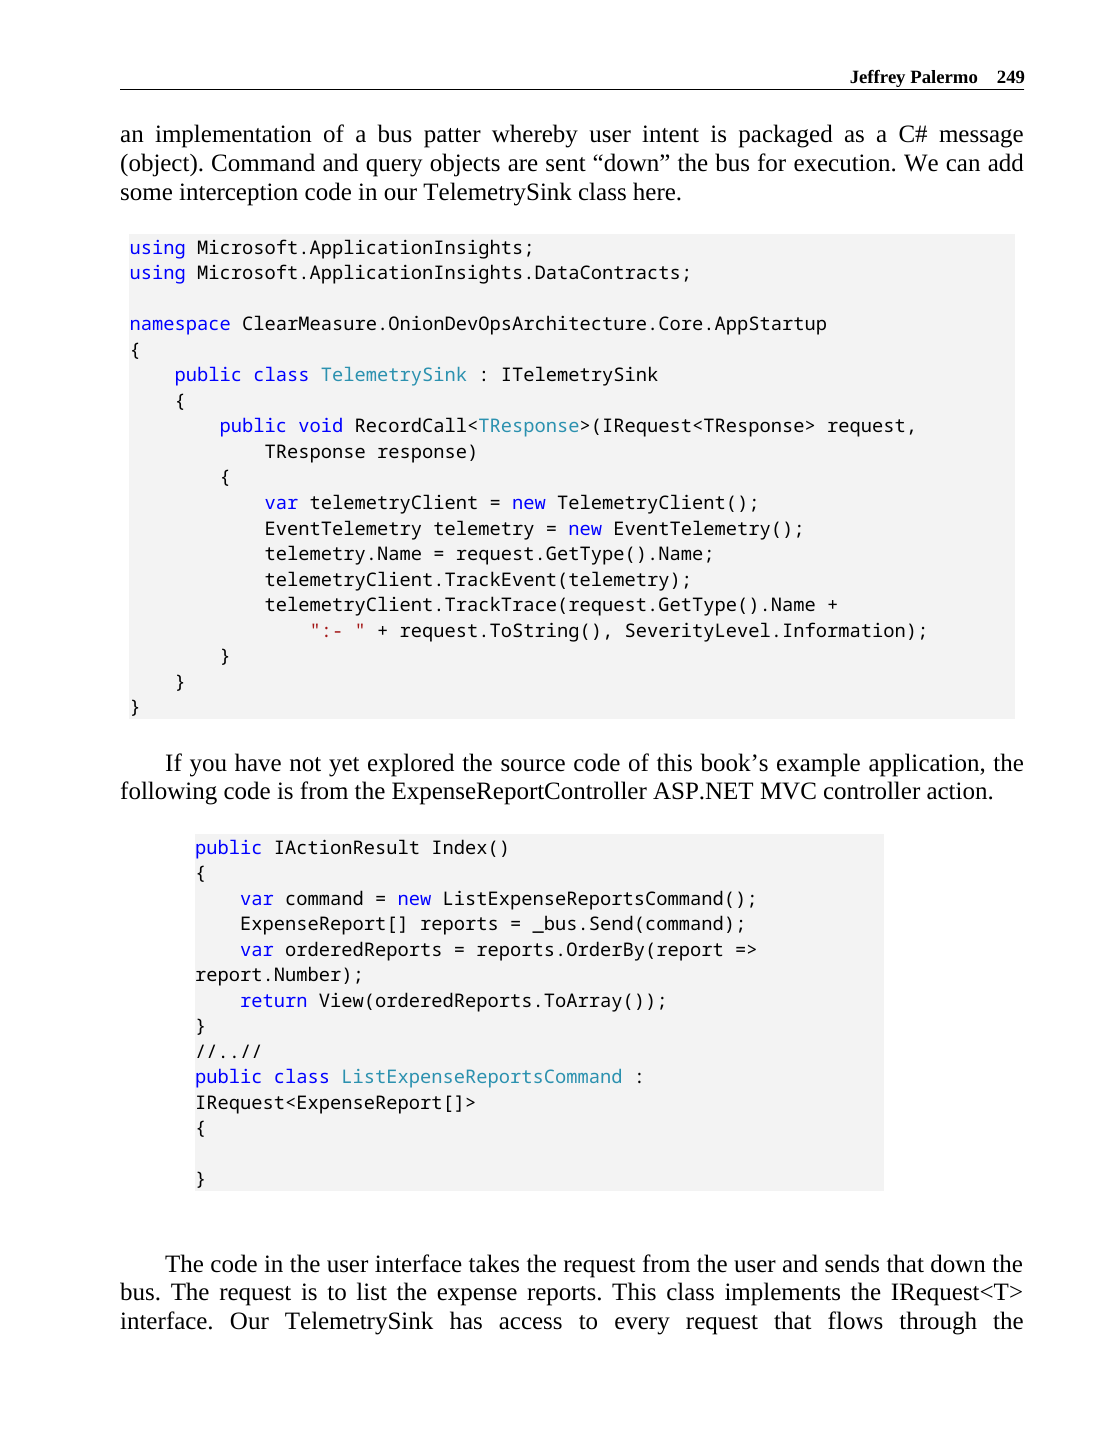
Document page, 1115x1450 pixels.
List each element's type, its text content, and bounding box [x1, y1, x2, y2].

text public IActionResult Index() [195, 834, 884, 859]
text telemetry.Name = request.GetType().Name; [129, 540, 1015, 566]
text { [129, 387, 1015, 413]
text public class ListExpenseReportsCommand : IRequest<ExpenseReport[]> [195, 1064, 884, 1115]
text } [129, 668, 1015, 693]
text public void RecordCall<TResponse>(IRequest<TResponse> request, [129, 413, 1015, 438]
text var orderedReports = reports.OrderBy(report => report.Number); [195, 936, 884, 987]
text //..// [195, 1038, 884, 1064]
text ExpenseReport[] reports = _bus.Send(command); [195, 911, 884, 936]
text } [195, 1166, 884, 1191]
text } [195, 1013, 884, 1038]
text { [195, 859, 884, 885]
text using Microsoft.ApplicationInsights; [129, 234, 1015, 259]
text telemetryClient.TrackEvent(telemetry); [129, 566, 1015, 591]
text } [129, 642, 1015, 668]
text telemetryClient.TrackTrace(request.GetType().Name + [129, 591, 1015, 617]
text namespace ClearMeasure.OnionDevOpsArchitecture.Core.AppStartup [129, 311, 1015, 336]
text using Microsoft.ApplicationInsights.DataContracts; [129, 259, 1015, 285]
text { [129, 464, 1015, 489]
text } [129, 693, 1015, 719]
text TResponse response) [129, 438, 1015, 464]
text return View(orderedReports.ToArray()); [195, 987, 884, 1013]
text { [195, 1115, 884, 1140]
text var telemetryClient = new TelemetryClient(); [129, 489, 1015, 515]
text If you have not yet explored the source code of this book’s example application, the following code is from the ExpenseReportController ASP.NET MVC controller action. [120, 748, 1024, 805]
text { [129, 336, 1015, 362]
text EventTelemetry telemetry = new EventTelemetry(); [129, 515, 1015, 540]
text var command = new ListExpenseReportsCommand(); [195, 885, 884, 911]
text ":- " + request.ToString(), SeverityLevel.Information); [129, 617, 1015, 642]
text public class TelemetrySink : ITelemetrySink [129, 362, 1015, 387]
